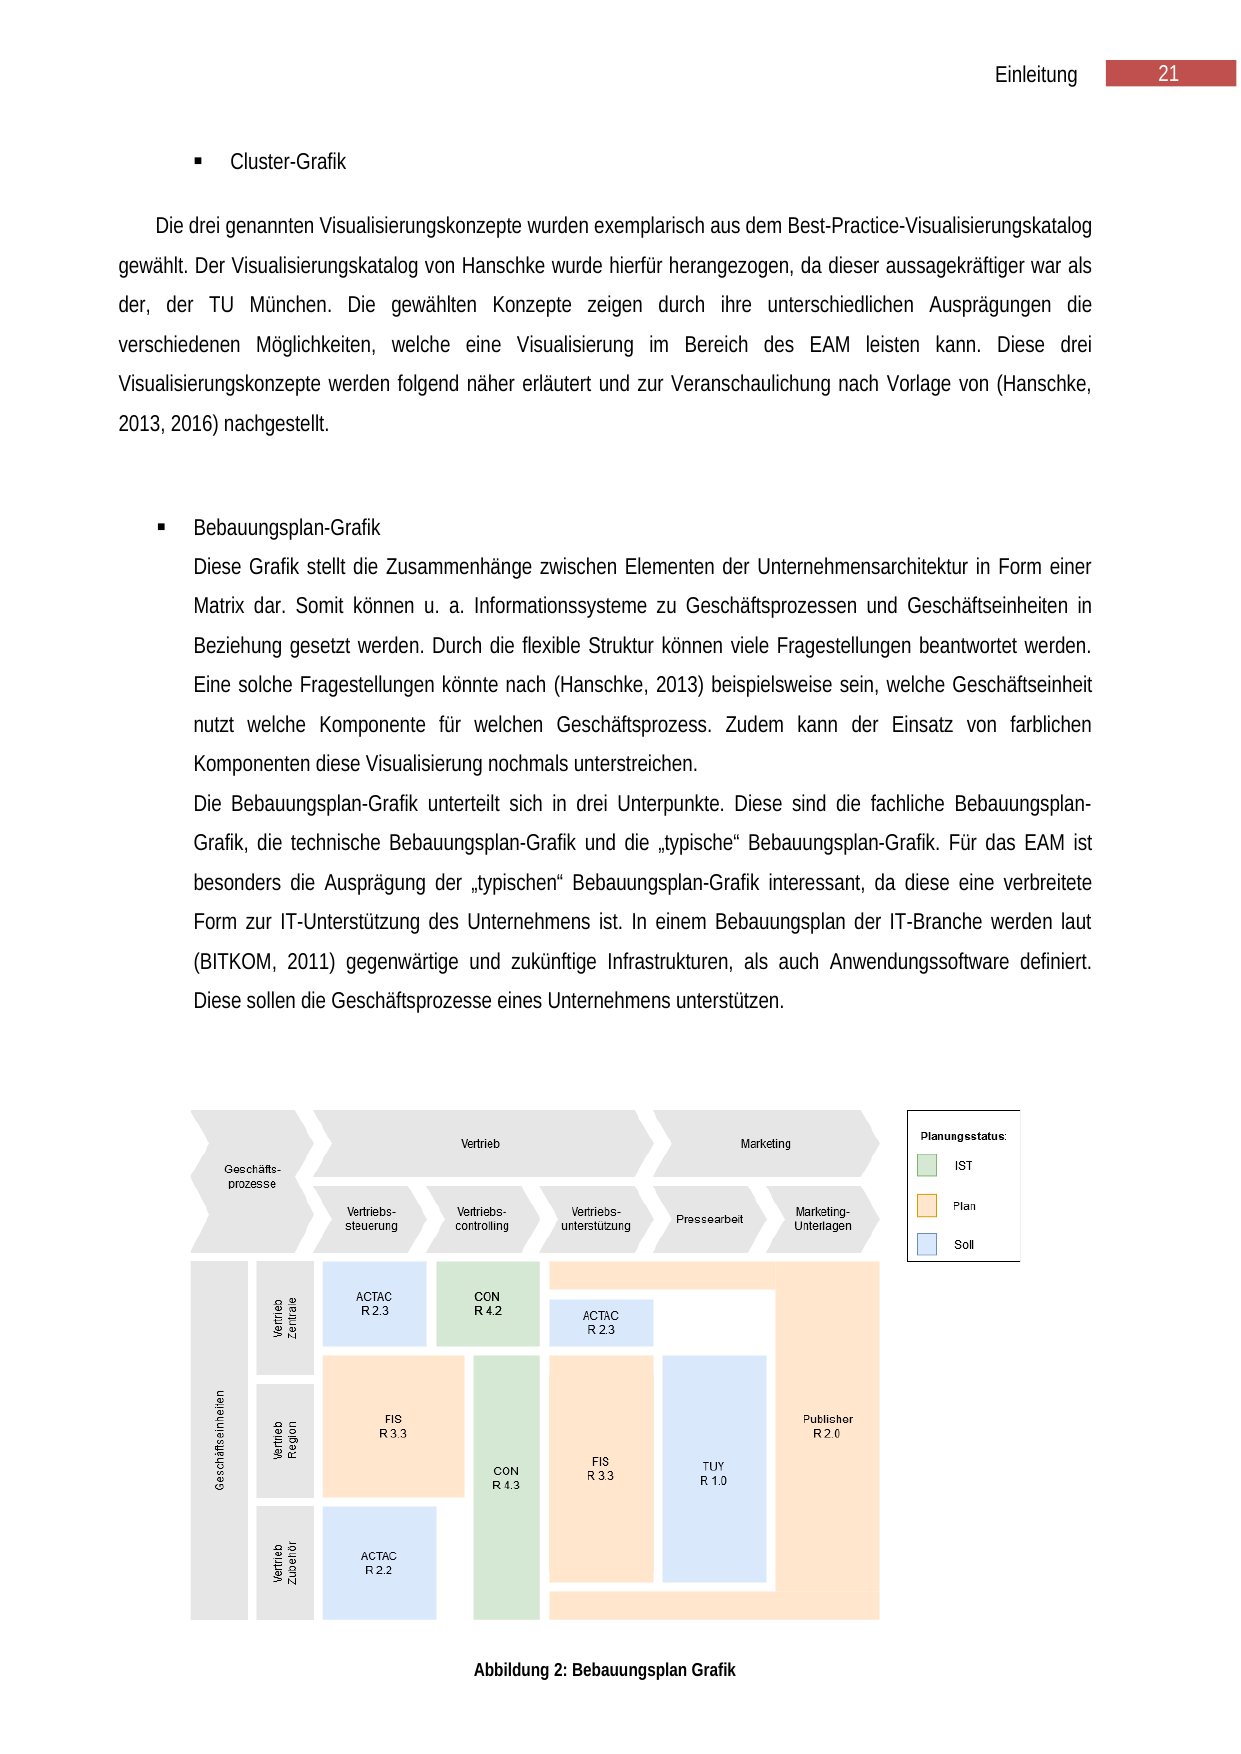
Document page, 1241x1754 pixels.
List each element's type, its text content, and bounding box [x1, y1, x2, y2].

picture [190, 1105, 1021, 1620]
list Cluster-Grafik [193, 148, 1092, 174]
list Bebauungsplan-Grafik [156, 513, 1092, 540]
list Diese Grafik stellt die Zusammenhänge zwischen Elementen der Unternehmensarchitektur in Form einer Matrix dar. Somit können u. a. Informationssysteme zu Geschäftsprozessen und Geschäftseinheiten in Beziehung gesetzt werden. Durch die flexible Struktur können viele Fragestellungen beantwortet werden. Eine solche Fragestellungen könnte nach (Hanschke, 2013) beispielsweise sein, welche Geschäftseinheit nutzt welche Komponente für welchen Geschäftsprozess. Zudem kann der Einsatz von farblichen Komponenten diese Visualisierung nochmals unterstreichen. [193, 553, 1092, 777]
list Die Bebauungsplan-Grafik unterteilt sich in drei Unterpunkte. Diese sind die fachliche Bebauungsplan-Grafik, die technische Bebauungsplan-Grafik und die „typische“ Bebauungsplan-Grafik. Für das EAM ist besonders die Ausprägung der „typischen“ Bebauungsplan-Grafik interessant, da diese eine verbreitete Form zur IT-Unterstützung des Unternehmens ist. In einem Bebauungsplan der IT-Branche werden laut (BITKOM, 2011) gegenwärtige und zukünftige Infrastrukturen, als auch Anwendungssoftware definiert. Diese sollen die Geschäftsprozesse eines Unternehmens unterstützen. [193, 790, 1092, 1014]
text Die drei genannten Visualisierungskonzepte wurden exemplarisch aus dem Best-Practice-Visualisierungskatalog gewählt. Der Visualisierungskatalog von Hanschke wurde hierfür herangezogen, da dieser aussagekräftiger war als der, der TU München. Die gewählten Konzepte zeigen durch ihre unterschiedlichen Ausprägungen die verschiedenen Möglichkeiten, welche eine Visualisierung im Bereich des EAM leisten kann. Diese drei Visualisierungskonzepte werden folgend näher erläutert und zur Veranschaulichung nach Vorlage von (Hanschke, 2013, 2016) nachgestellt. [118, 212, 1092, 436]
